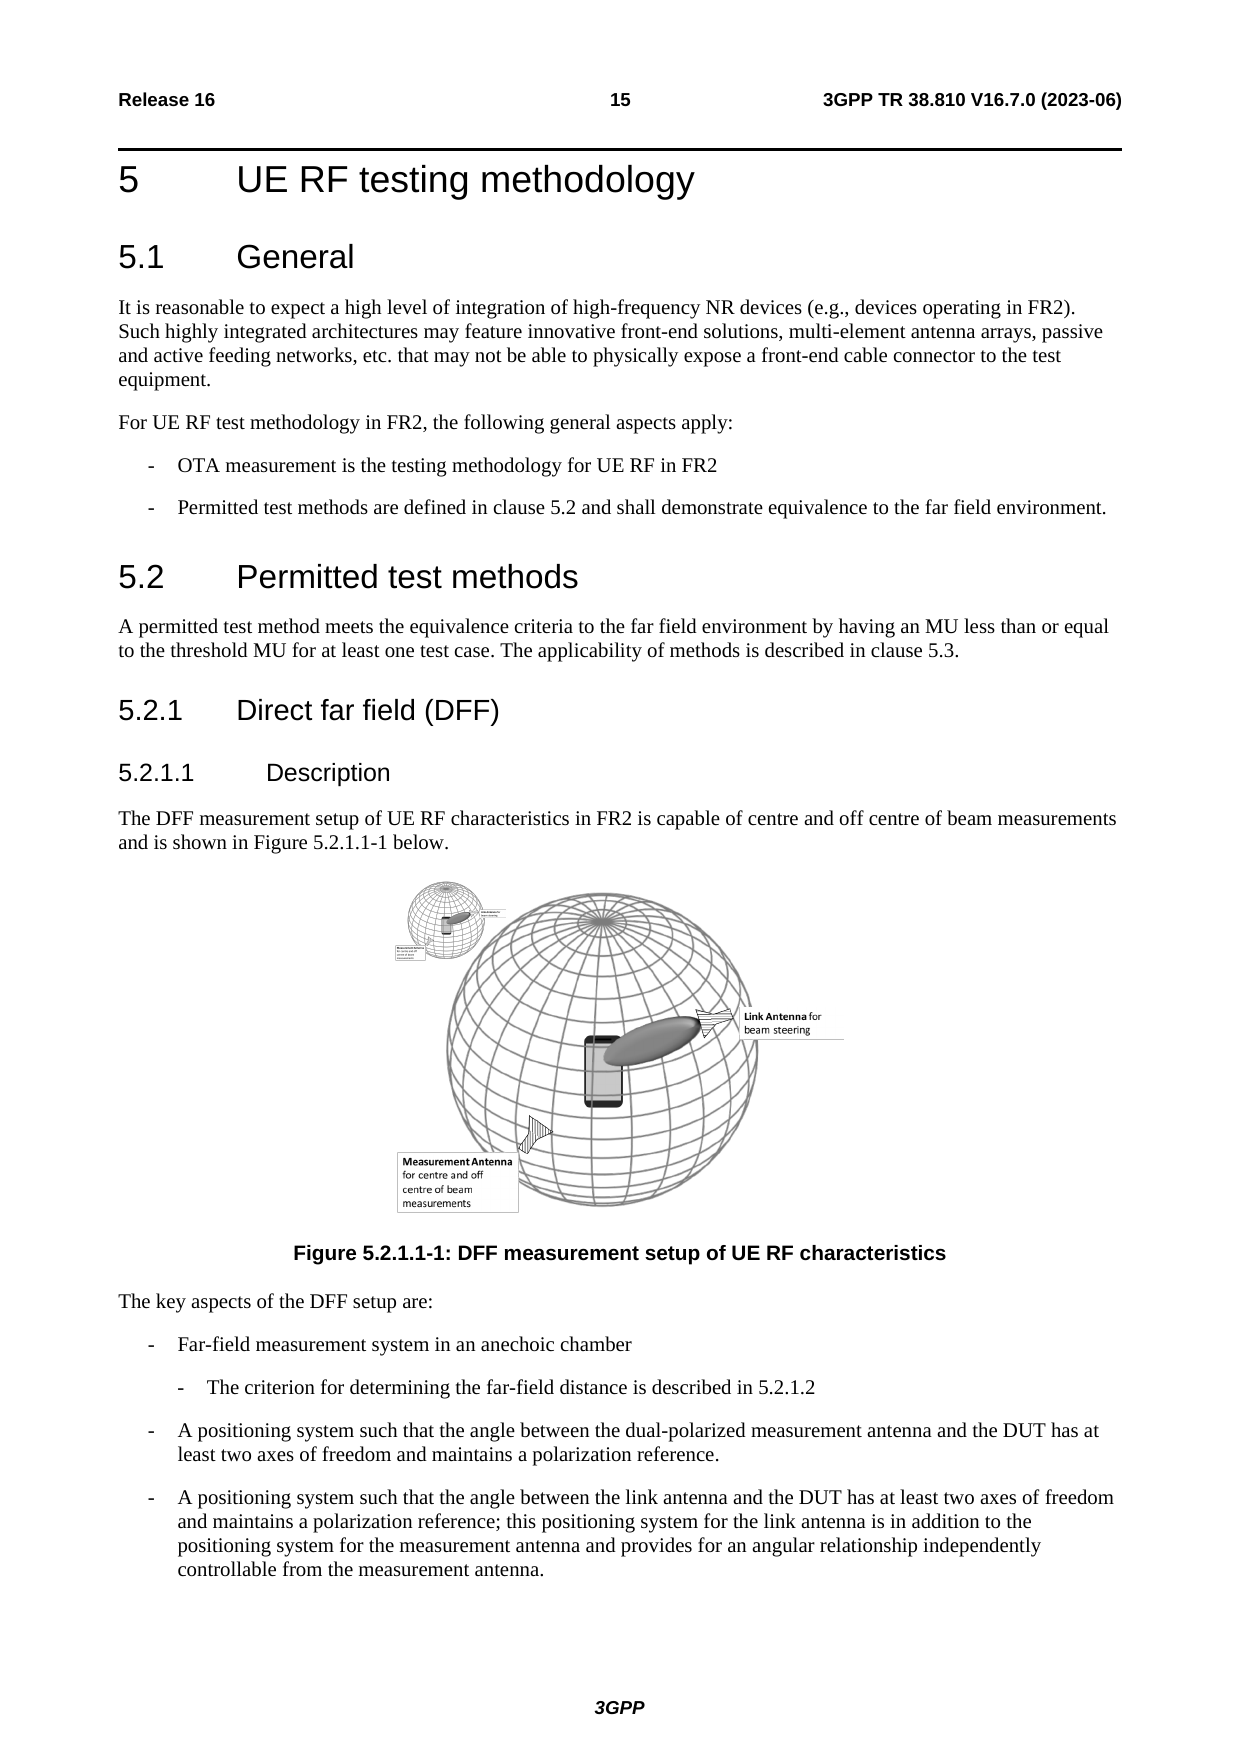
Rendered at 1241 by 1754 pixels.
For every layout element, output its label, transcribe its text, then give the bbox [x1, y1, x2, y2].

text The DFF measurement setup of UE RF characteristics in FR2 is capable of centre and off centre of beam measurements and is shown in Figure 5.2.1.1-1 below. [118, 806, 1122, 854]
text The key aspects of the DFF setup are: [118, 1289, 1122, 1313]
text - The criterion for determining the far-field distance is described in 5.2.1.2 [177, 1375, 1122, 1399]
text - A positioning system such that the angle between the dual-polarized measurement antenna and the DUT has at least two axes of freedom and maintains a polarization reference. [148, 1418, 1122, 1466]
text - Permitted test methods are defined in clause 5.2 and shall demonstrate equivalence to the far field environment. [148, 495, 1122, 519]
text Figure 5.2.1.1-1: DFF measurement setup of UE RF characteristics [118, 1240, 1122, 1264]
subtitle 5 UE RF testing methodology [118, 151, 1122, 200]
text For UE RF test methodology in FR2, the following general aspects apply: [118, 410, 1122, 434]
text - Far-field measurement system in an anechoic chamber [148, 1332, 1122, 1356]
subtitle 5.2.1 Direct far field (DFF) [118, 693, 1122, 727]
text - OTA measurement is the testing methodology for UE RF in FR2 [148, 452, 1122, 477]
text A permitted test method meets the equivalence criteria to the far field environment by having an MU less than or equal to the threshold MU for at least one test case. The applicability of methods is described in clause 5.3. [118, 614, 1122, 662]
subtitle 5.2.1.1 Description [118, 758, 1122, 787]
subtitle 5.2 Permitted test methods [118, 557, 1122, 595]
text It is reasonable to expect a high level of integration of high-frequency NR devices (e.g., devices operating in FR2). Such highly integrated architectures may feature innovative front-end solutions, multi-element antenna arrays, passive and active feeding networks, etc. that may not be able to physically expose a front-end cable connector to the test equipment. [118, 295, 1122, 391]
subtitle 5.1 General [118, 237, 1122, 276]
text - A positioning system such that the angle between the link antenna and the DUT has at least two axes of freedom and maintains a polarization reference; this positioning system for the link antenna is in addition to the positioning system for the measurement antenna and provides for an angular relationship independently controllable from the measurement antenna. [148, 1484, 1122, 1581]
